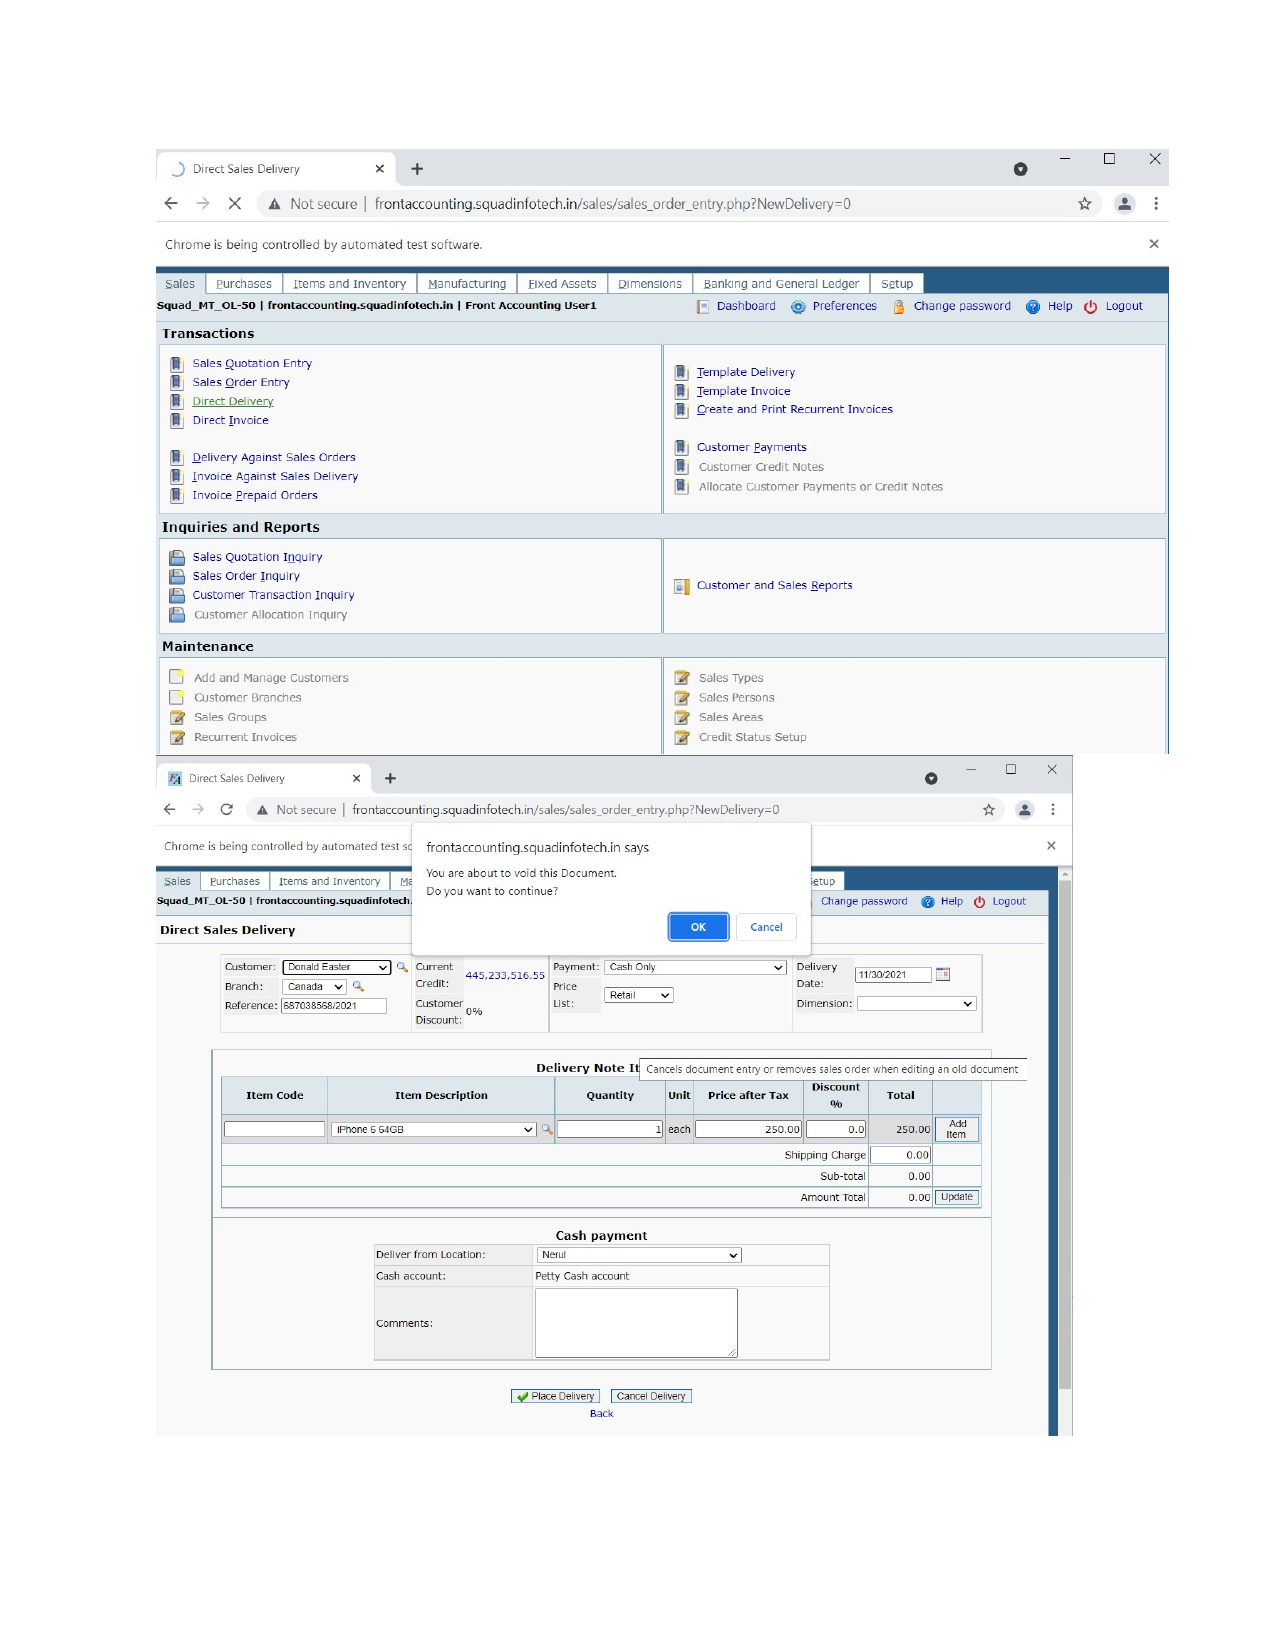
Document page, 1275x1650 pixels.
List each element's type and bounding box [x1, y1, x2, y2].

picture [156, 755, 1073, 1436]
picture [156, 149, 1169, 754]
